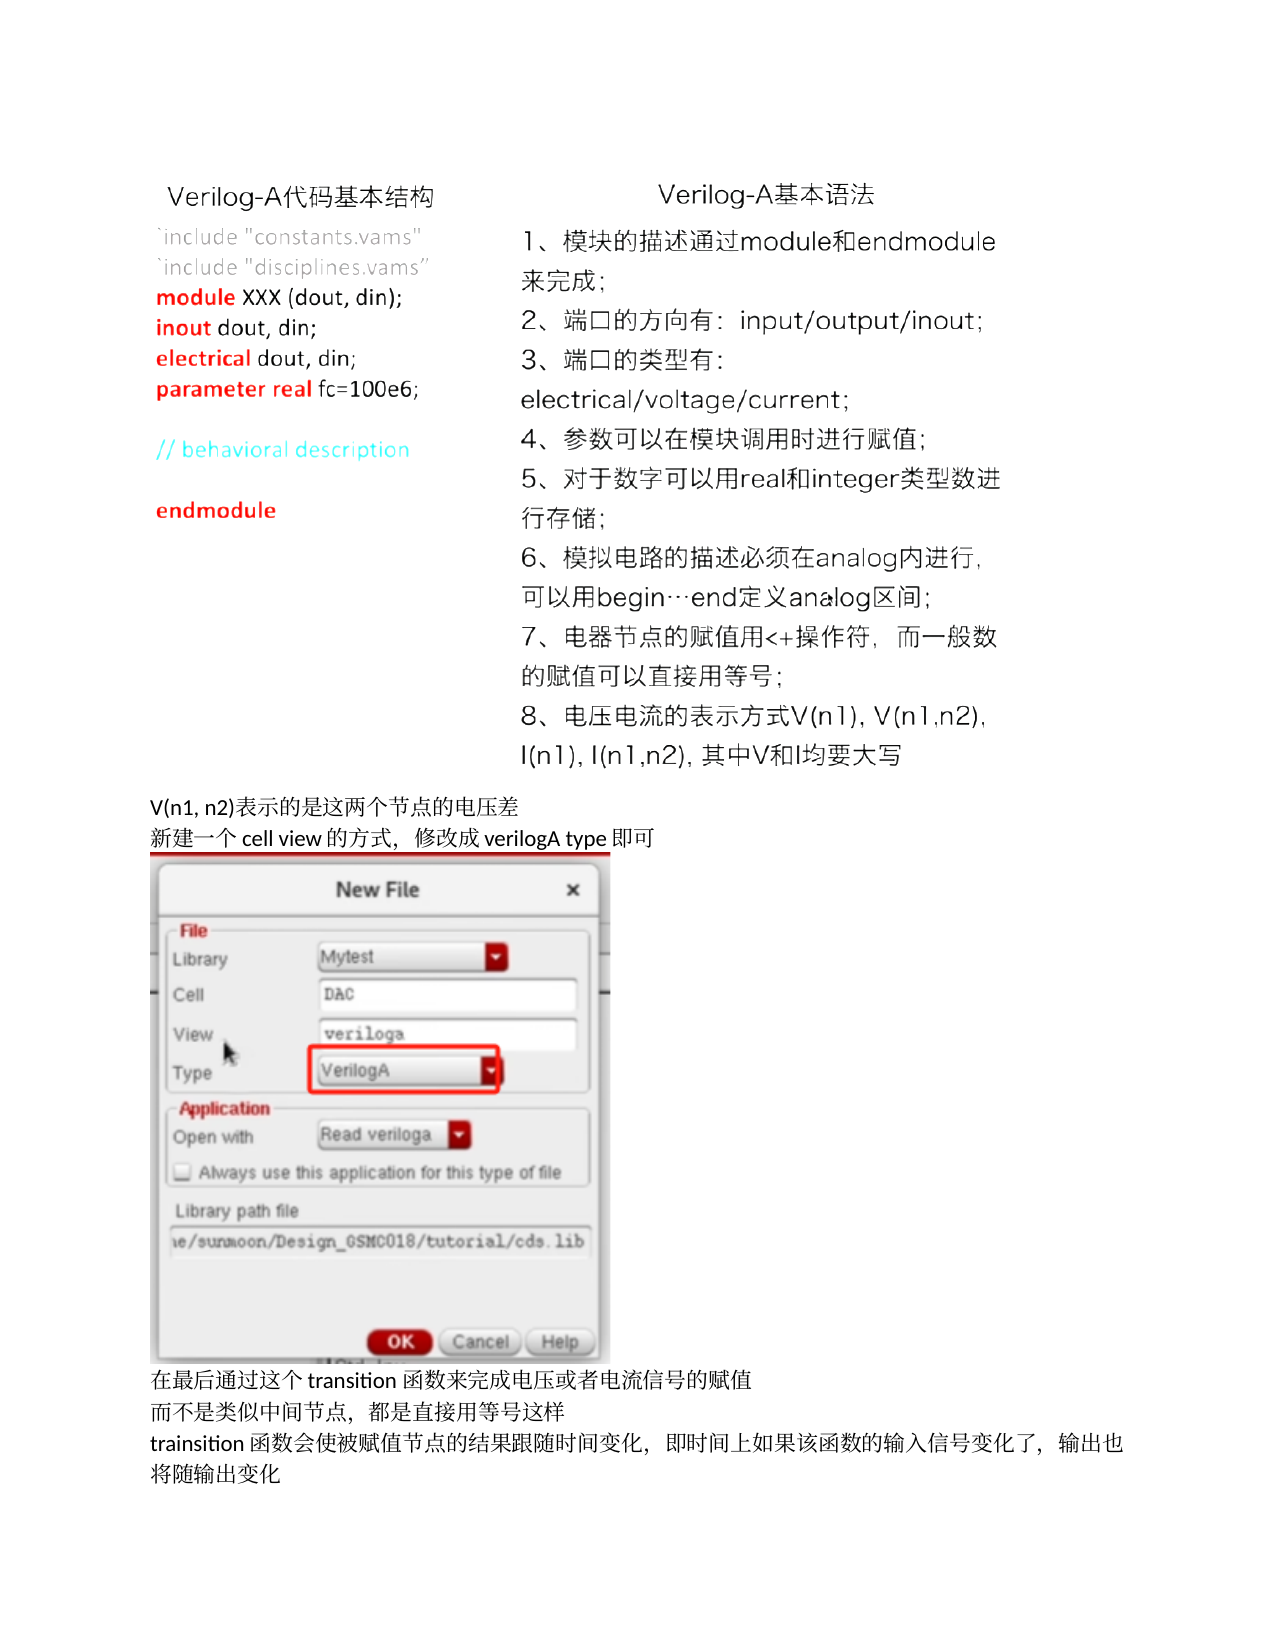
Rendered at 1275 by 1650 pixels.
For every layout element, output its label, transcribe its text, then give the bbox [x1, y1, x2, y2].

text trainsition函数会使被赋值节点的结果跟随时间变化，即时间上如果该函数的输入信号变化了，输出也将随输出变化 [150, 1426, 1125, 1489]
text 在最后通过这个transition 函数来完成电压或者电流信号的赋值 [150, 1363, 1125, 1395]
text 新建一个cell view的方式，修改成verilogA type即可 [150, 821, 1125, 853]
text 而不是类似中间节点，都是直接用等号这样 [150, 1395, 1125, 1426]
picture [150, 178, 1014, 790]
picture [150, 852, 611, 1364]
text V(n1, n2)表示的是这两个节点的电压差 [150, 790, 1125, 821]
